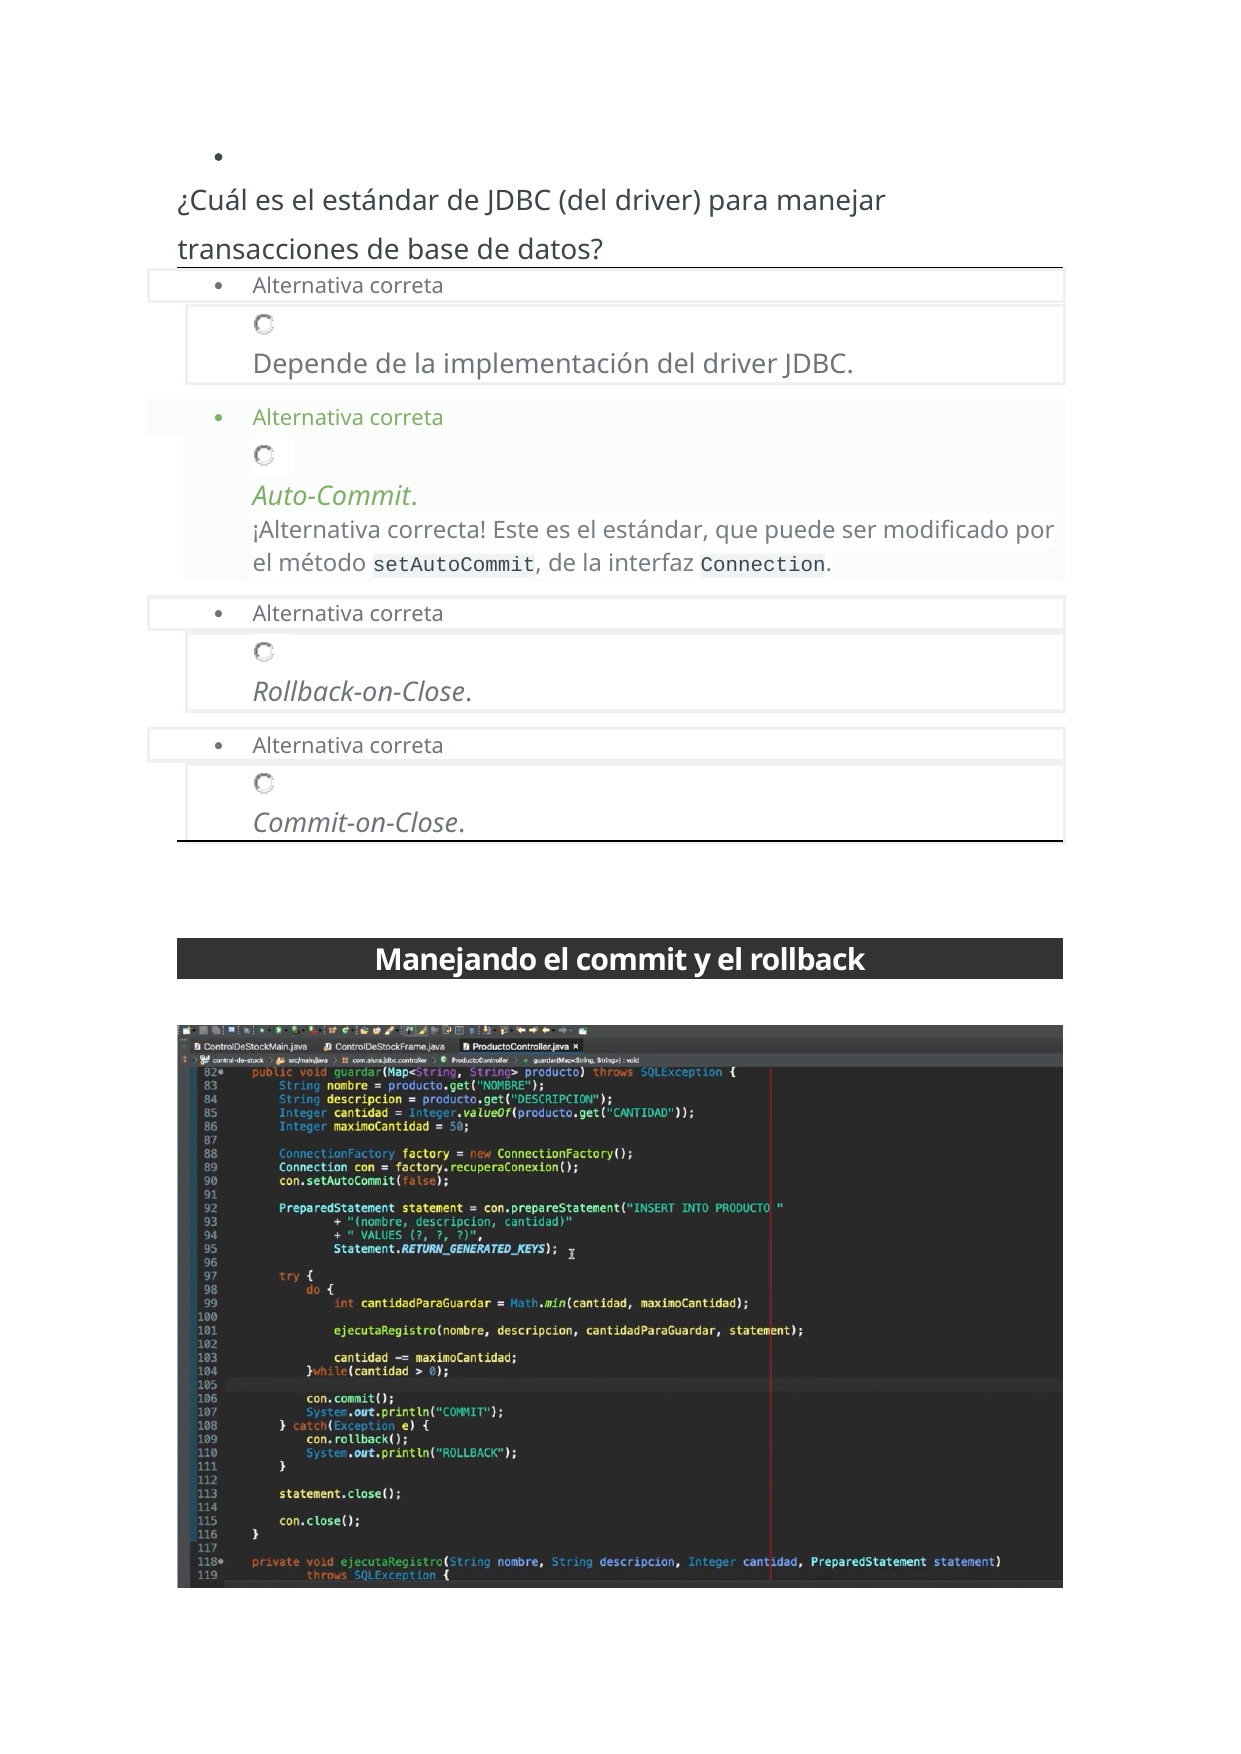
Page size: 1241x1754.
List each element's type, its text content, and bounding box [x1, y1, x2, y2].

picture [177, 1025, 1063, 1588]
subtitle Manejando el commit y el rollback [177, 938, 1063, 979]
text Rollback-on-Close. [188, 669, 1063, 709]
list Alternativa correta [150, 402, 1063, 432]
list Alternativa correta [150, 599, 1063, 628]
text Auto-Commit. [188, 473, 1063, 510]
list Alternativa correta [150, 271, 1063, 300]
text Commit-on-Close. [188, 801, 1063, 840]
text Depende de la implementación del driver JDBC. [188, 342, 1063, 382]
text ¡Alternativa correcta! Este es el estándar, que puede ser modificado por el método setAutoCommit, de la interfaz Connection. [188, 510, 1063, 578]
text ¿Cuál es el estándar de JDBC (del driver) para manejar transacciones de base de datos? [177, 169, 1063, 267]
list Alternativa correta [150, 730, 1063, 759]
